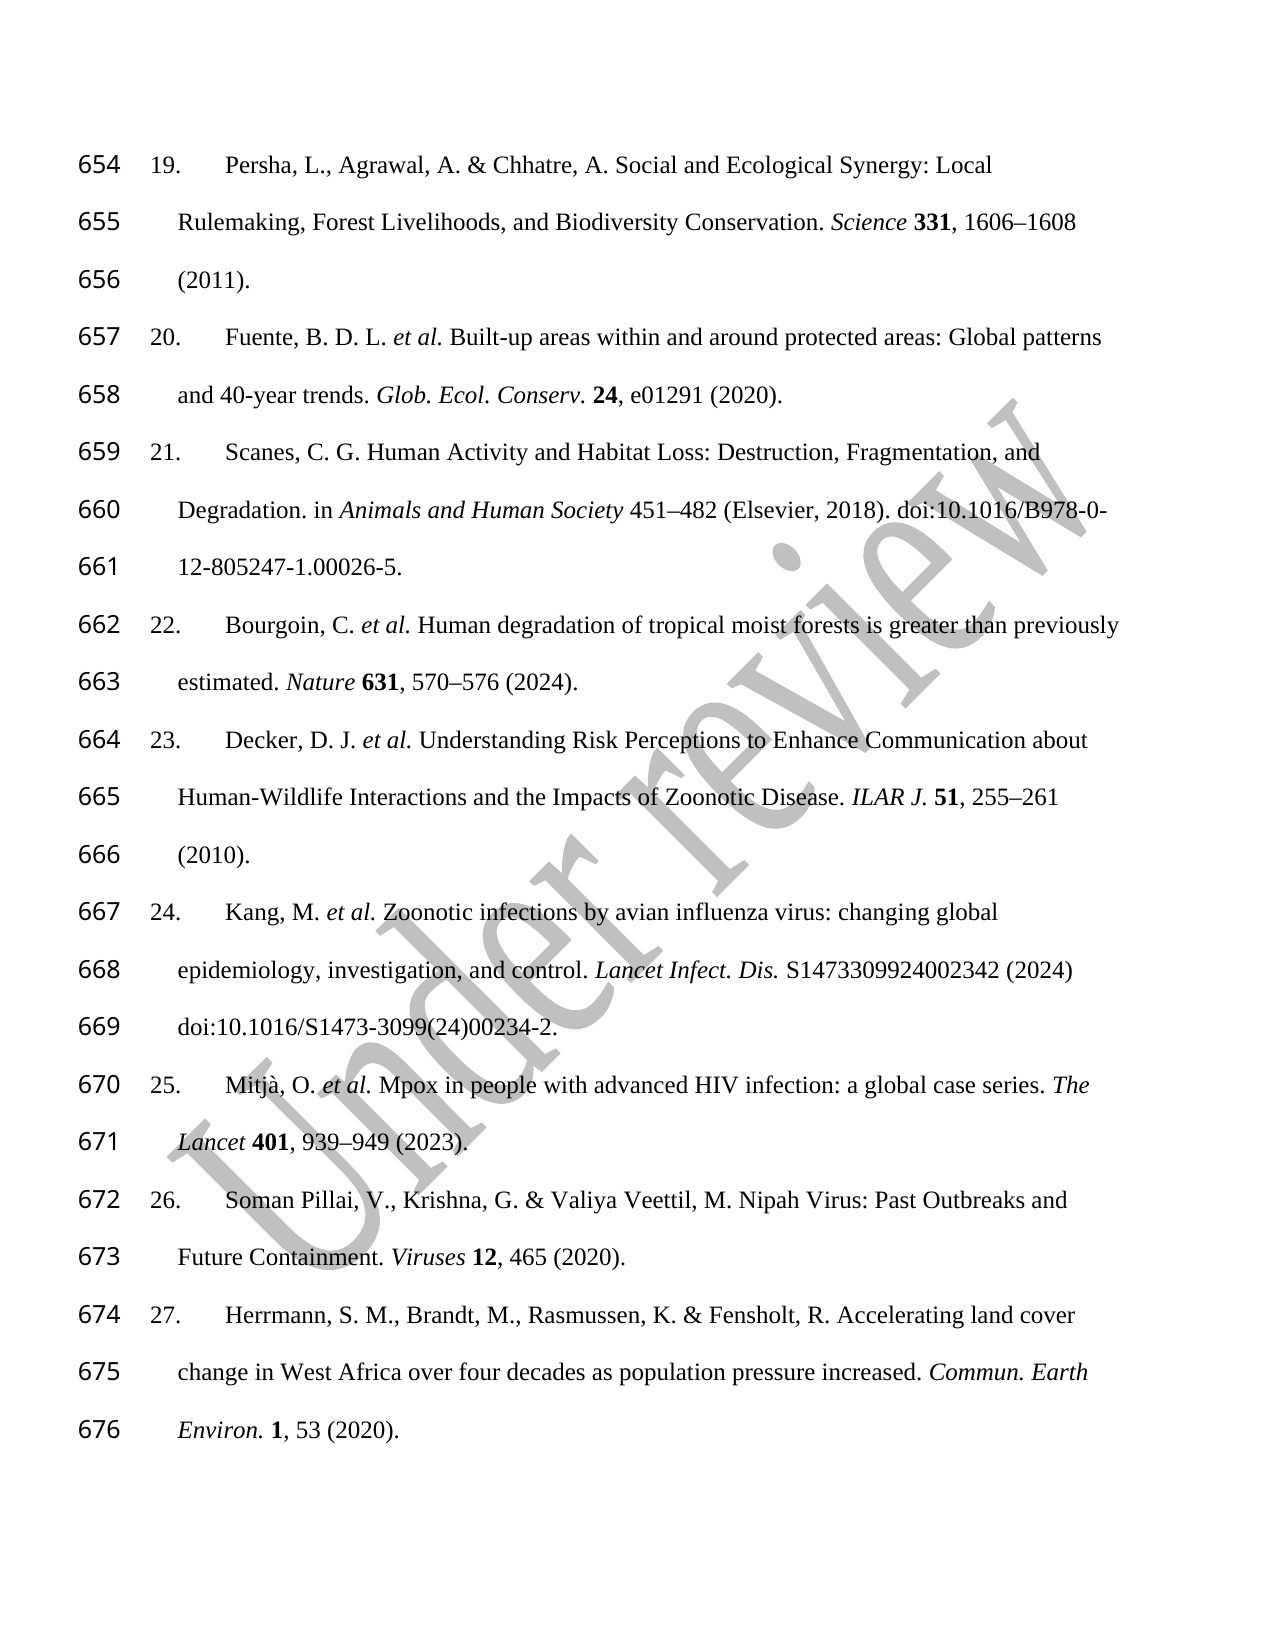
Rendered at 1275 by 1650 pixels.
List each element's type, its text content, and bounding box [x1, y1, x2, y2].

text 20. Fuente, B. D. L. et al. Built-up areas within and around protected areas: Global patterns and 40-year trends. Glob. Ecol. Conserv. 24, e01291 (2020). [150, 322, 1125, 409]
text 25. Mitjà, O. et al. Mpox in people with advanced HIV infection: a global case series. The Lancet 401, 939–949 (2023). [150, 1070, 1125, 1156]
text 22. Bourgoin, C. et al. Human degradation of tropical moist forests is greater than previously estimated. Nature 631, 570–576 (2024). [150, 610, 1125, 696]
text 27. Herrmann, S. M., Brandt, M., Rasmussen, K. & Fensholt, R. Accelerating land cover change in West Africa over four decades as population pressure increased. Commun. Earth Environ. 1, 53 (2020). [150, 1300, 1125, 1444]
text 23. Decker, D. J. et al. Understanding Risk Perceptions to Enhance Communication about Human-Wildlife Interactions and the Impacts of Zoonotic Disease. ILAR J. 51, 255–261 (2010). [150, 725, 1125, 869]
text 26. Soman Pillai, V., Krishna, G. & Valiya Veettil, M. Nipah Virus: Past Outbreaks and Future Containment. Viruses 12, 465 (2020). [150, 1185, 1125, 1271]
text 21. Scanes, C. G. Human Activity and Habitat Loss: Destruction, Fragmentation, and Degradation. in Animals and Human Society 451–482 (Elsevier, 2018). doi:10.1016/B978-0-12-805247-1.00026-5. [150, 437, 1125, 581]
text 19. Persha, L., Agrawal, A. & Chhatre, A. Social and Ecological Synergy: Local Rulemaking, Forest Livelihoods, and Biodiversity Conservation. Science 331, 1606–1608 (2011). [150, 150, 1125, 294]
text 24. Kang, M. et al. Zoonotic infections by avian influenza virus: changing global epidemiology, investigation, and control. Lancet Infect. Dis. S1473309924002342 (2024) doi:10.1016/S1473-3099(24)00234-2. [150, 897, 1125, 1041]
